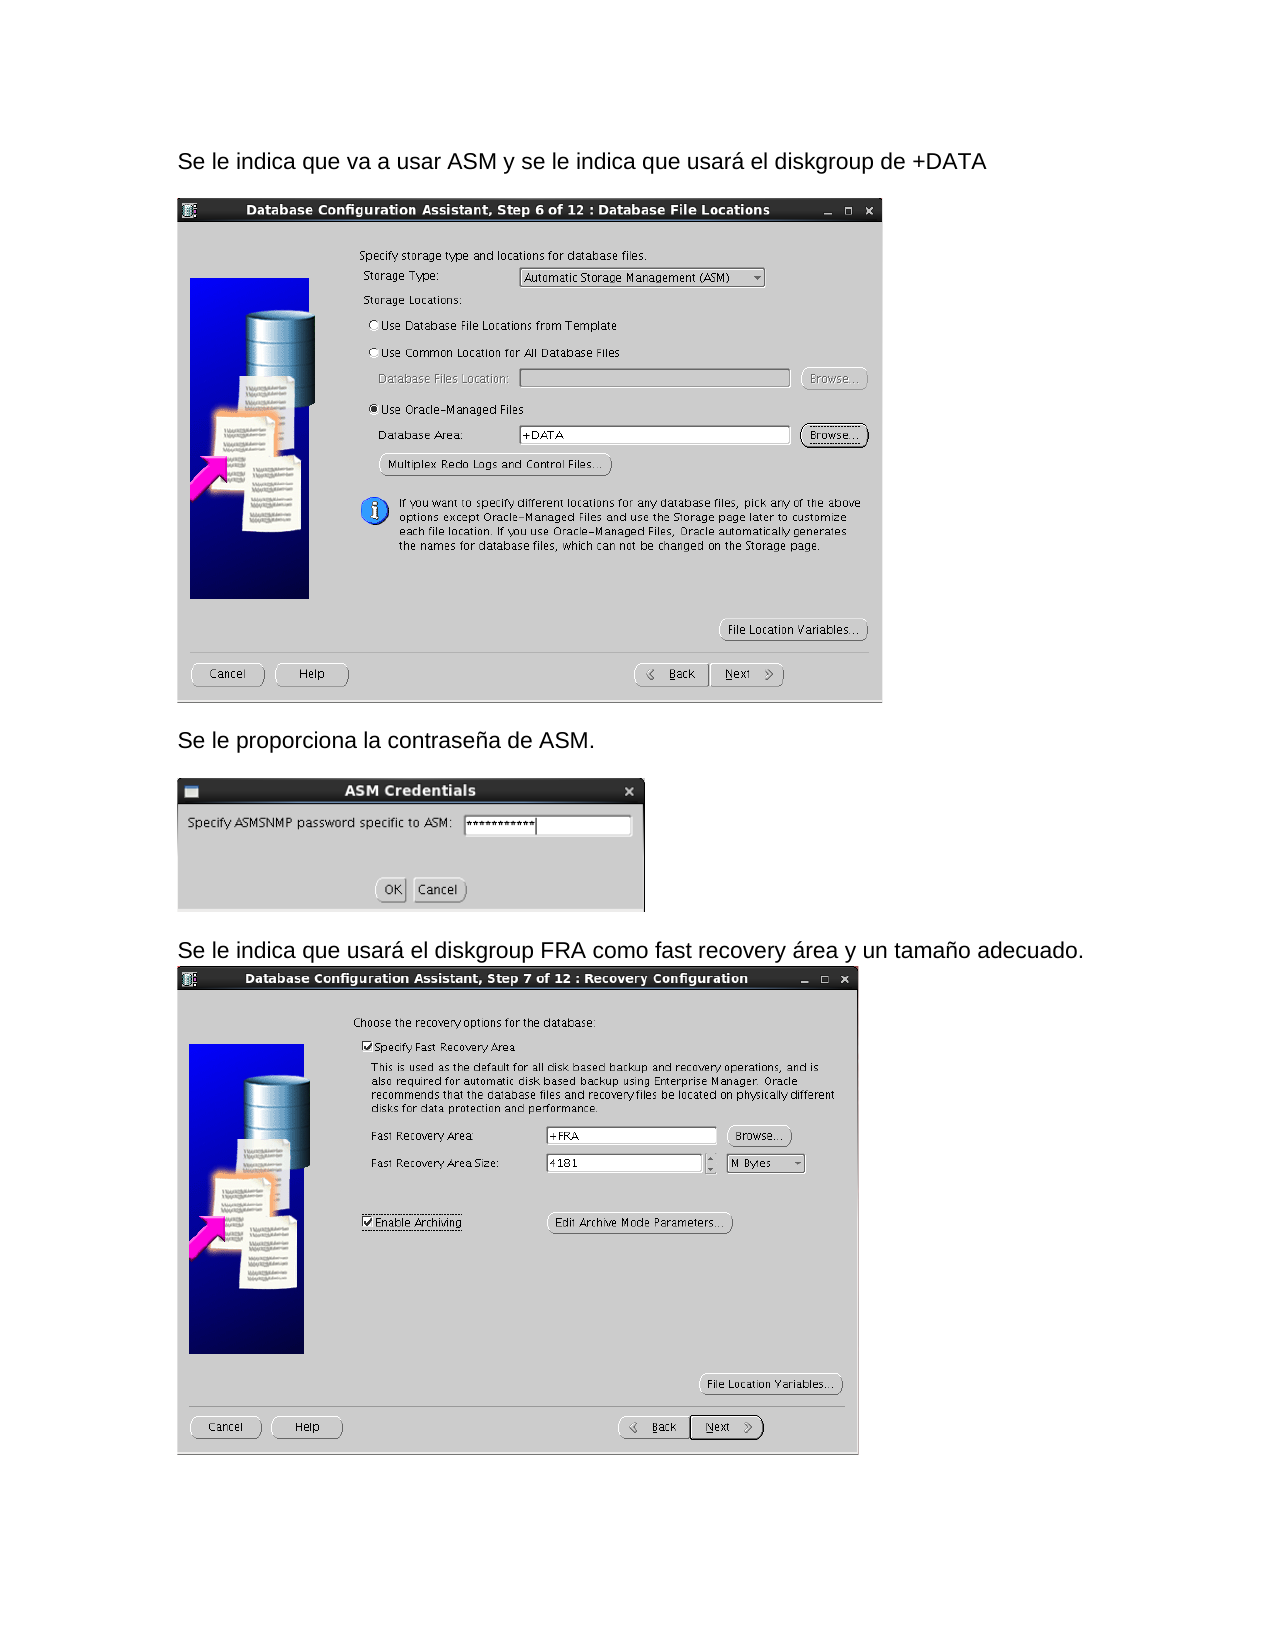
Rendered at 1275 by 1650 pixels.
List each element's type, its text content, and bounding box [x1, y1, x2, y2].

picture [177, 778, 645, 912]
picture [177, 966, 859, 1455]
picture [177, 198, 883, 703]
text Se le proporciona la contraseña de ASM. [177, 727, 1098, 754]
text Se le indica que va a usar ASM y se le indica que usará el diskgroup de +DATA [177, 148, 1098, 174]
